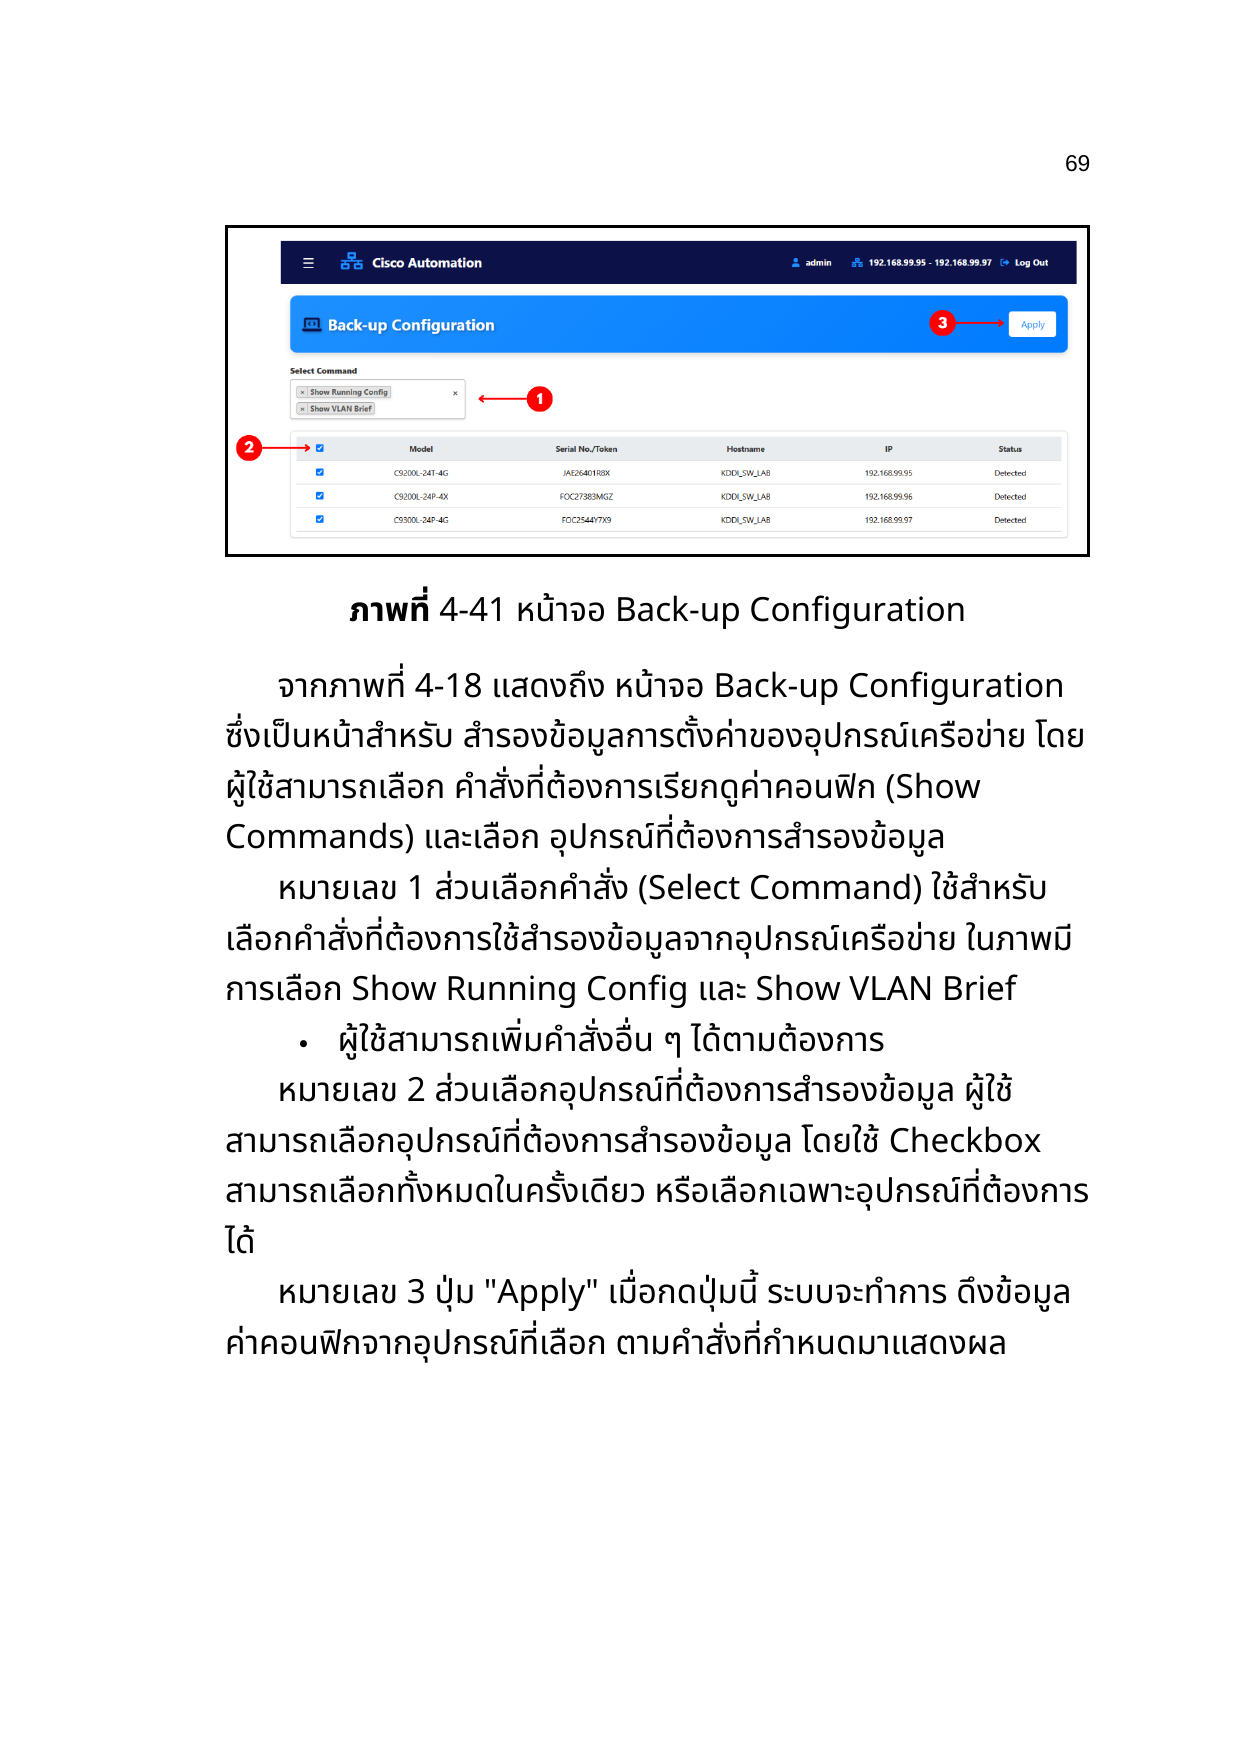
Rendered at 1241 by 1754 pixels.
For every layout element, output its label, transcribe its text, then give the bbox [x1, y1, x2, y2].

text จากภาพที่ 4-18 แสดงถึง หน้าจอ Back-up Configuration ซึ่งเป็นหน้าสำหรับ สำรองข้อมูลการตั้งค่าของอุปกรณ์เครือข่าย โดยผู้ใช้สามารถเลือก คำสั่งที่ต้องการเรียกดูค่าคอนฟิก (Show Commands) และเลือก อุปกรณ์ที่ต้องการสำรองข้อมูล [225, 662, 1090, 864]
text หมายเลข 2 ส่วนเลือกอุปกรณ์ที่ต้องการสำรองข้อมูล ผู้ใช้สามารถเลือกอุปกรณ์ที่ต้องการสำรองข้อมูล โดยใช้ Checkbox สามารถเลือกทั้งหมดในครั้งเดียว หรือเลือกเฉพาะอุปกรณ์ที่ต้องการได้ [225, 1066, 1090, 1268]
text หมายเลข 3 ปุ่ม "Apply" เมื่อกดปุ่มนี้ ระบบจะทำการ ดึงข้อมูลค่าคอนฟิกจากอุปกรณ์ที่เลือก ตามคำสั่งที่กำหนดมาแสดงผล [225, 1268, 1090, 1369]
text หมายเลข 1 ส่วนเลือกคำสั่ง (Select Command) ใช้สำหรับเลือกคำสั่งที่ต้องการใช้สำรองข้อมูลจากอุปกรณ์เครือข่าย ในภาพมีการเลือก Show Running Config และ Show VLAN Brief [225, 864, 1090, 1016]
picture [228, 228, 1087, 554]
list ผู้ใช้สามารถเพิ่มคำสั่งอื่น ๆ ได้ตามต้องการ [300, 1016, 1090, 1066]
